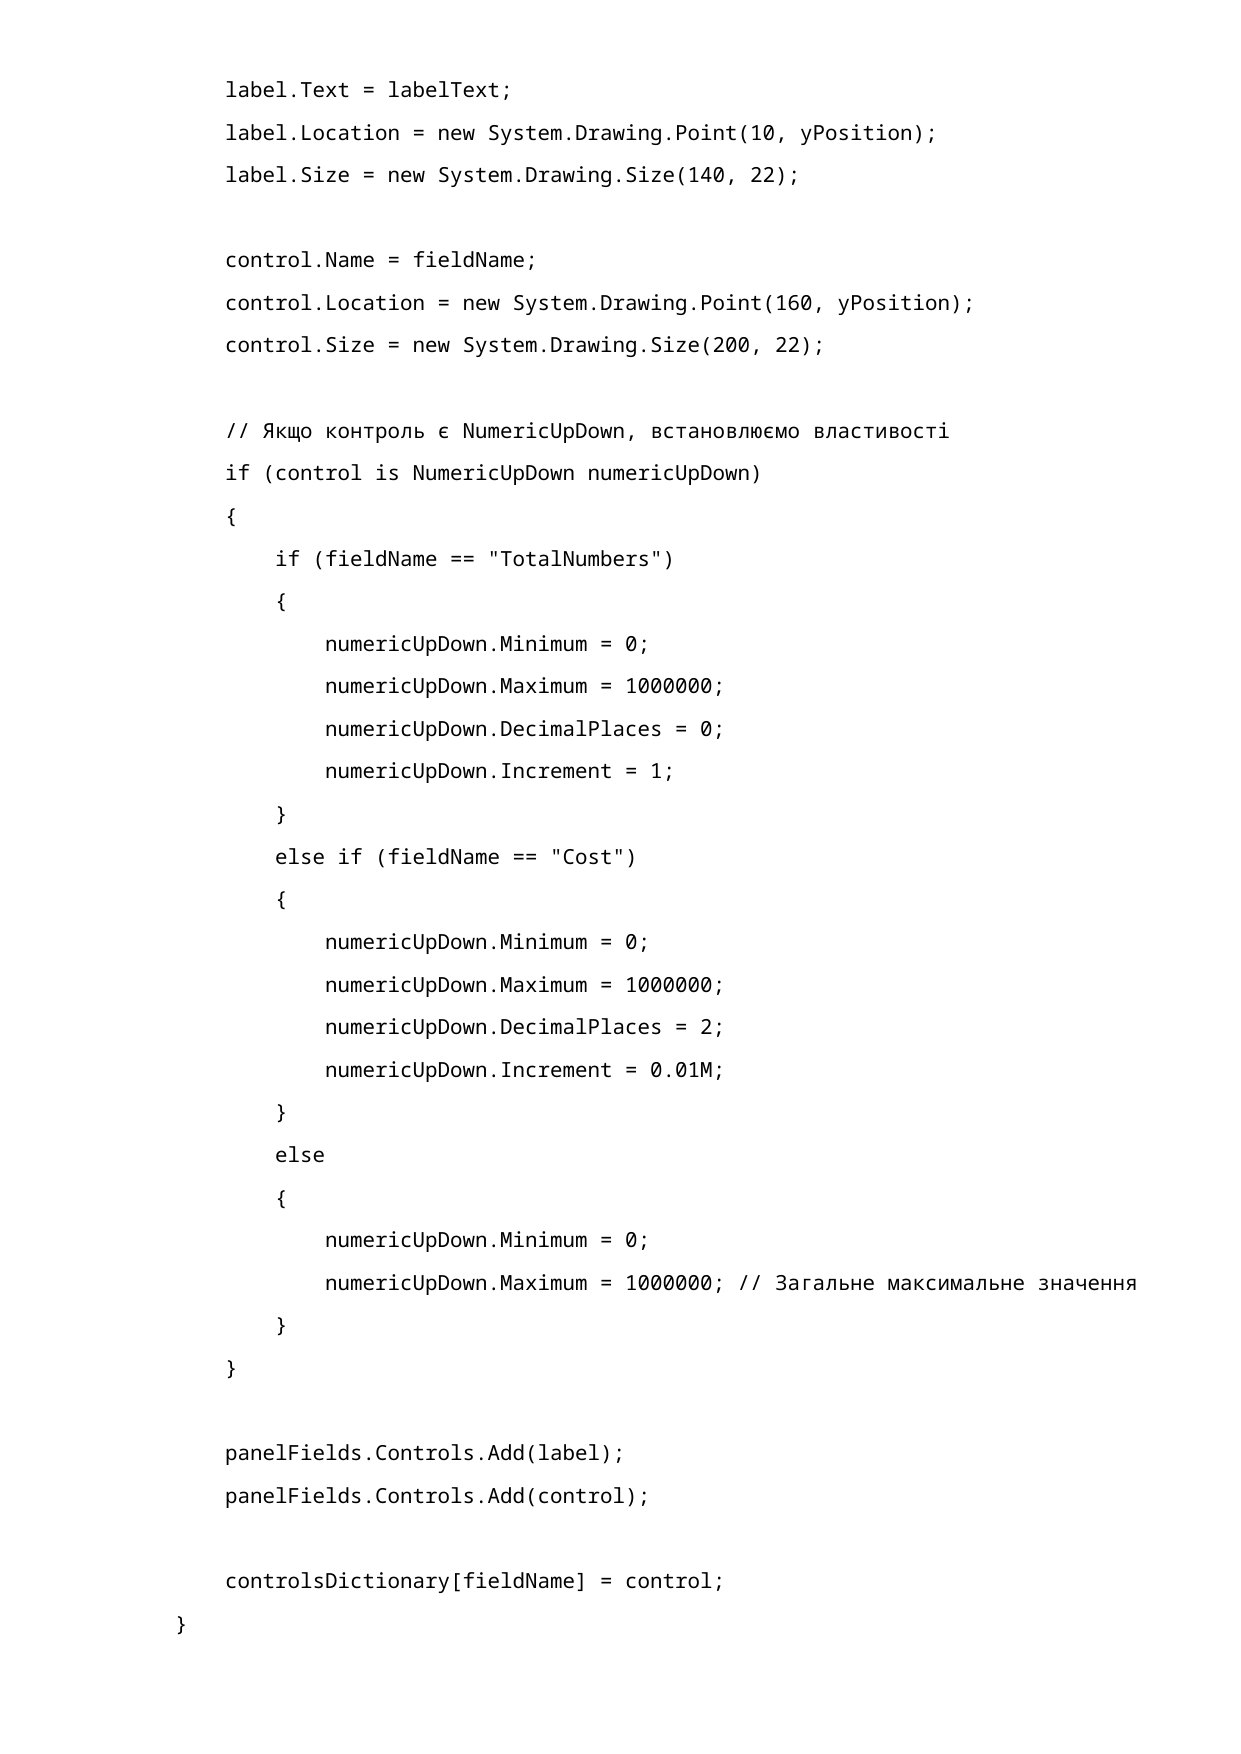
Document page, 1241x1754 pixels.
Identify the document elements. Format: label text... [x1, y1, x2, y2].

text else [75, 1140, 1165, 1168]
text control.Name = fieldName; [75, 245, 1165, 274]
text numericUpDown.Minimum = 0; [75, 629, 1165, 657]
text } [75, 1353, 1165, 1382]
text numericUpDown.Maximum = 1000000; [75, 970, 1165, 998]
text { [75, 1183, 1165, 1211]
text label.Size = new System.Drawing.Size(140, 22); [75, 160, 1165, 189]
text numericUpDown.Increment = 1; [75, 757, 1165, 785]
text numericUpDown.Minimum = 0; [75, 1225, 1165, 1254]
text { [75, 884, 1165, 913]
text } [75, 1097, 1165, 1126]
text numericUpDown.Minimum = 0; [75, 927, 1165, 956]
text label.Text = labelText; [75, 75, 1165, 103]
text numericUpDown.DecimalPlaces = 0; [75, 714, 1165, 742]
text else if (fieldName == "Cost") [75, 842, 1165, 870]
text control.Size = new System.Drawing.Size(200, 22); [75, 331, 1165, 359]
text control.Location = new System.Drawing.Point(160, yPosition); [75, 288, 1165, 316]
text } [75, 1609, 1165, 1637]
text controlsDictionary[fieldName] = control; [75, 1566, 1165, 1594]
text } [75, 799, 1165, 828]
text if (fieldName == "TotalNumbers") [75, 544, 1165, 572]
text numericUpDown.Increment = 0.01M; [75, 1055, 1165, 1083]
text label.Location = new System.Drawing.Point(10, yPosition); [75, 118, 1165, 146]
text numericUpDown.Maximum = 1000000; // Загальне максимальне значення [75, 1268, 1165, 1296]
text numericUpDown.Maximum = 1000000; [75, 671, 1165, 700]
text // Якщо контроль є NumericUpDown, встановлюємо властивості [75, 416, 1165, 444]
text } [75, 1311, 1165, 1339]
text numericUpDown.DecimalPlaces = 2; [75, 1012, 1165, 1041]
text panelFields.Controls.Add(label); [75, 1438, 1165, 1467]
text panelFields.Controls.Add(control); [75, 1481, 1165, 1509]
text { [75, 586, 1165, 615]
text if (control is NumericUpDown numericUpDown) [75, 458, 1165, 487]
text { [75, 501, 1165, 529]
